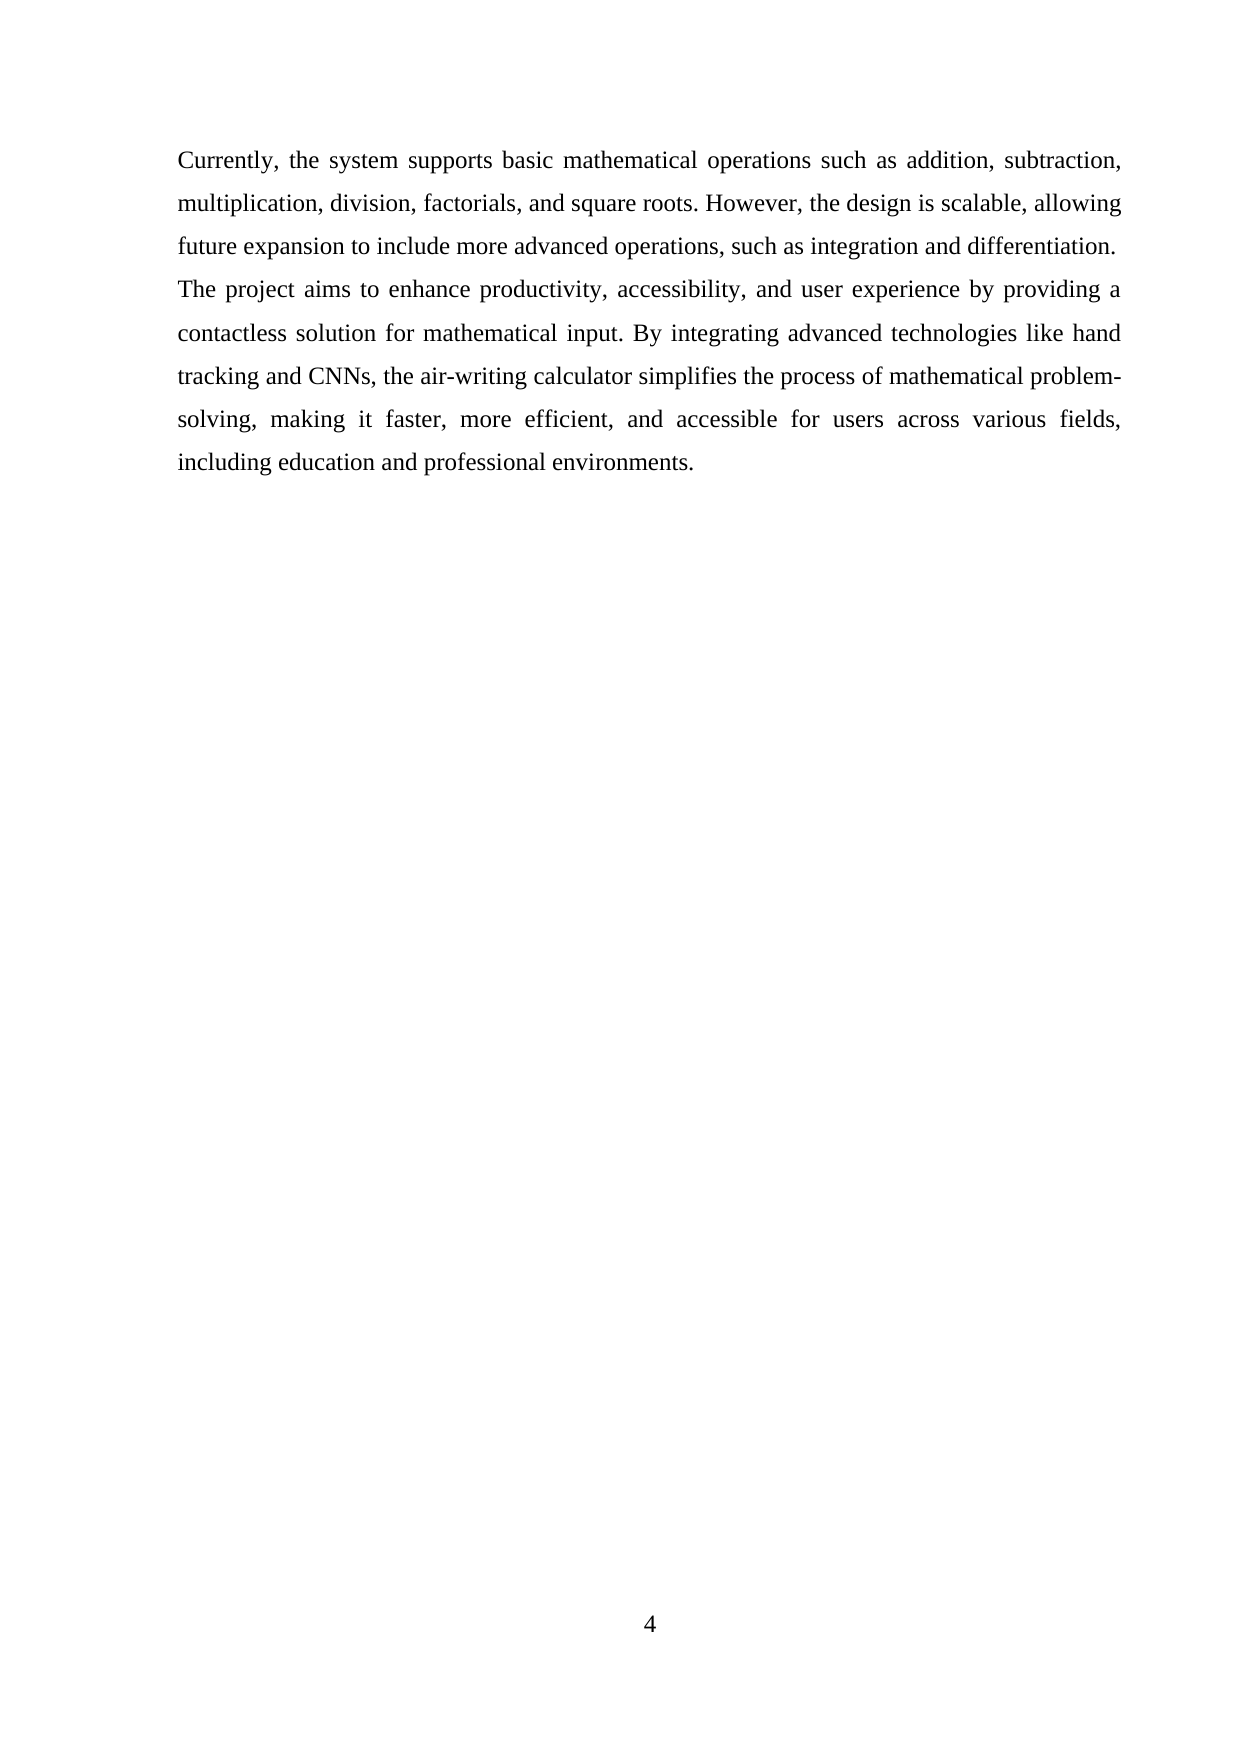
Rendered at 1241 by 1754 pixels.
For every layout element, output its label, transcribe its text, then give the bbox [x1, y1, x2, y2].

text Currently, the system supports basic mathematical operations such as addition, subtraction, multiplication, division, factorials, and square roots. However, the design is scalable, allowing future expansion to include more advanced operations, such as integration and differentiation. [177, 145, 1122, 260]
text The project aims to enhance productivity, accessibility, and user experience by providing a contactless solution for mathematical input. By integrating advanced technologies like hand tracking and CNNs, the air-writing calculator simplifies the process of mathematical problem-solving, making it faster, more efficient, and accessible for users across various fields, including education and professional environments. [177, 274, 1122, 476]
